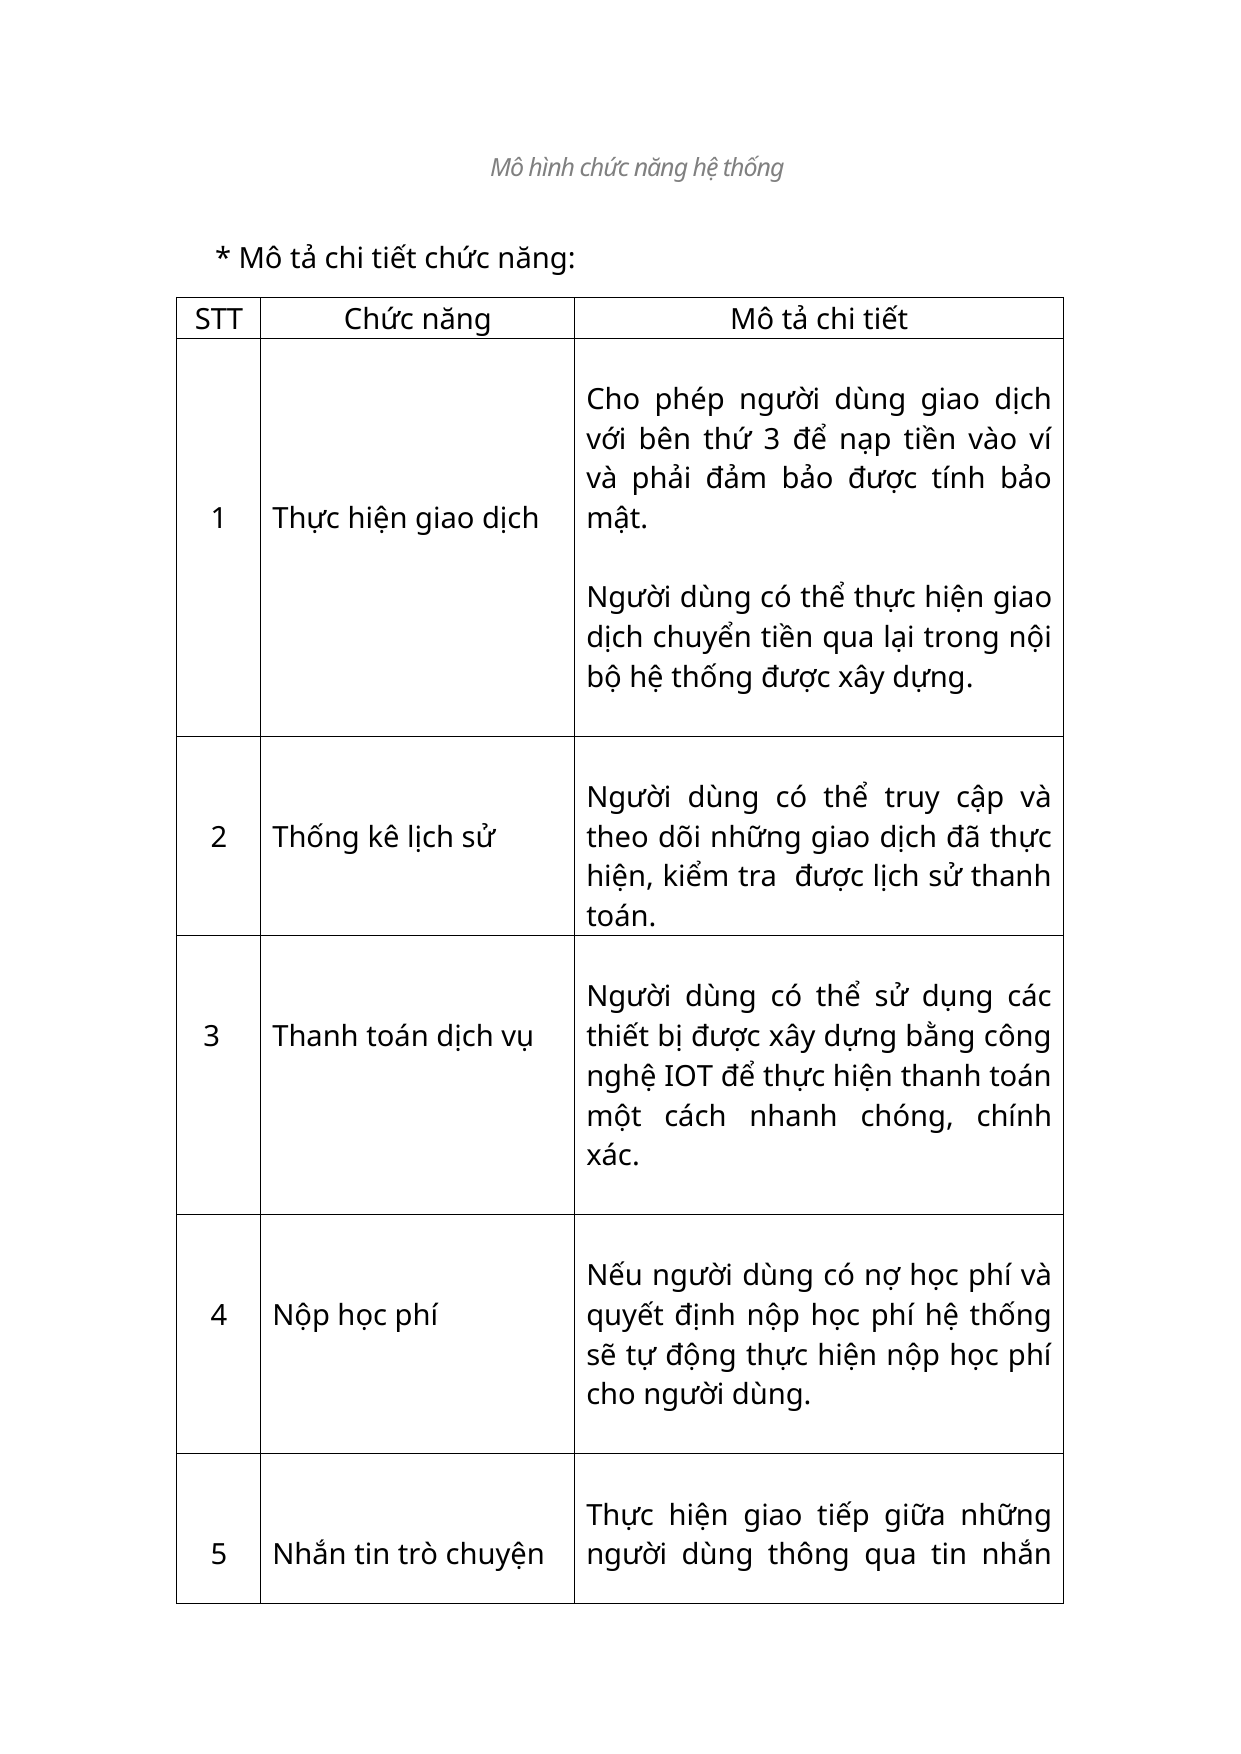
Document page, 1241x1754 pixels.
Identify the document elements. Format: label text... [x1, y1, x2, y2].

table_cell 3 [177, 936, 260, 1214]
table_cell 5 [177, 1454, 260, 1603]
table_cell Cho phép người dùng giao dịch với bên thứ 3 để nạp tiền vào ví và phải đảm bảo được tính bảo mật. Người dùng có thể thực hiện giao dịch chuyển tiền qua lại trong nội bộ hệ thống được xây dựng. [575, 339, 1063, 736]
table_cell Nộp học phí [261, 1215, 574, 1453]
table_header Mô tả chi tiết [575, 298, 1063, 338]
table_header Chức năng [261, 298, 574, 338]
text * Mô tả chi tiết chức năng: [177, 237, 1063, 277]
table_cell Thanh toán dịch vụ [261, 936, 574, 1214]
table_cell 2 [177, 737, 260, 935]
table_cell Người dùng có thể sử dụng các thiết bị được xây dựng bằng công nghệ IOT để thực hiện thanh toán một cách nhanh chóng, chính xác. [575, 936, 1063, 1214]
table_cell 4 [177, 1215, 260, 1453]
table_cell Người dùng có thể truy cập và theo dõi những giao dịch đã thực hiện, kiểm tra được lịch sử thanh toán. [575, 737, 1063, 935]
table_cell Nhắn tin trò chuyện [261, 1454, 574, 1603]
table_cell 1 [177, 339, 260, 736]
table_header STT [177, 298, 260, 338]
table_cell Nếu người dùng có nợ học phí và quyết định nộp học phí hệ thống sẽ tự động thực hiện nộp học phí cho người dùng. [575, 1215, 1063, 1453]
table_cell Thực hiện giao dịch [261, 339, 574, 736]
table_cell Thống kê lịch sử [261, 737, 574, 935]
title Mô hình chức năng hệ thống [177, 150, 1063, 184]
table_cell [575, 1454, 1063, 1603]
